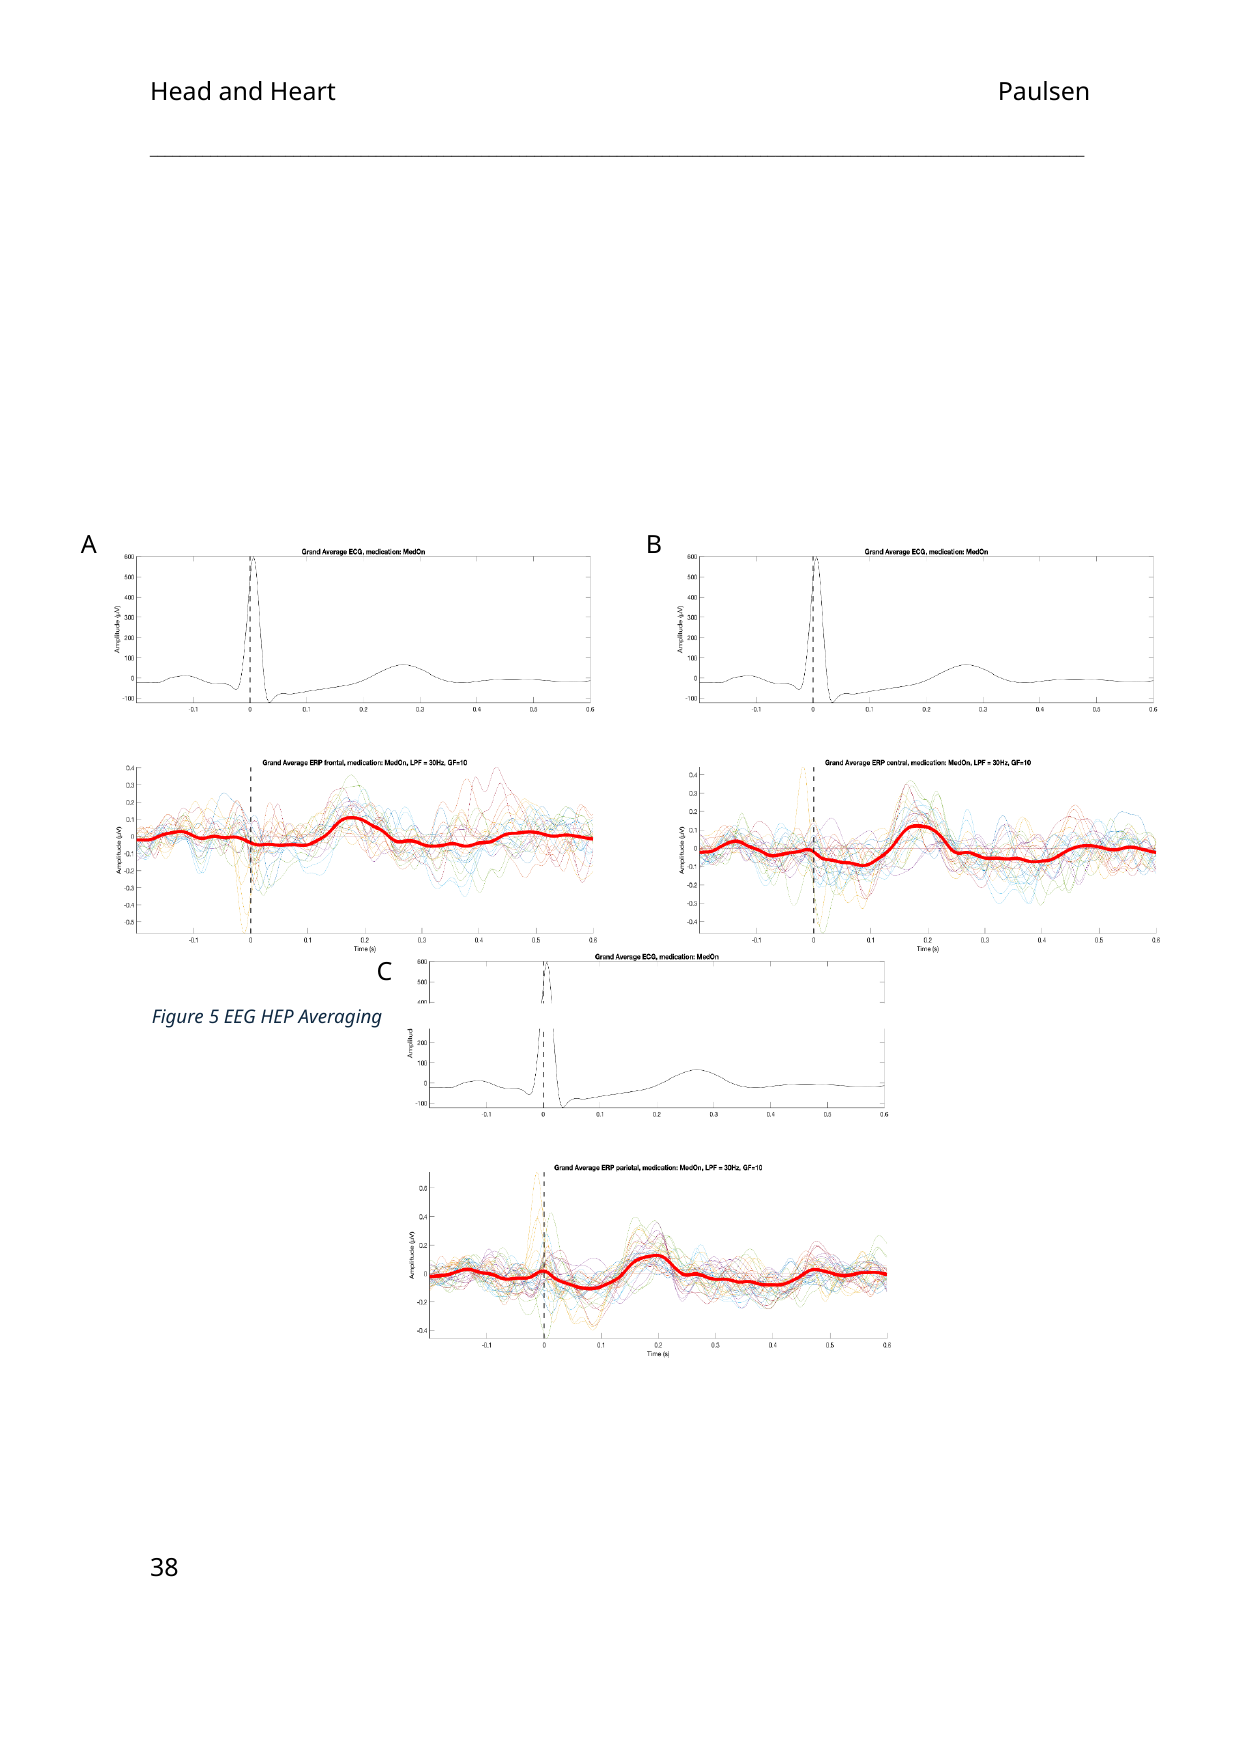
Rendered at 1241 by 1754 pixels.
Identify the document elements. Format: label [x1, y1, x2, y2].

picture [114, 548, 1160, 1003]
picture [407, 1029, 891, 1358]
